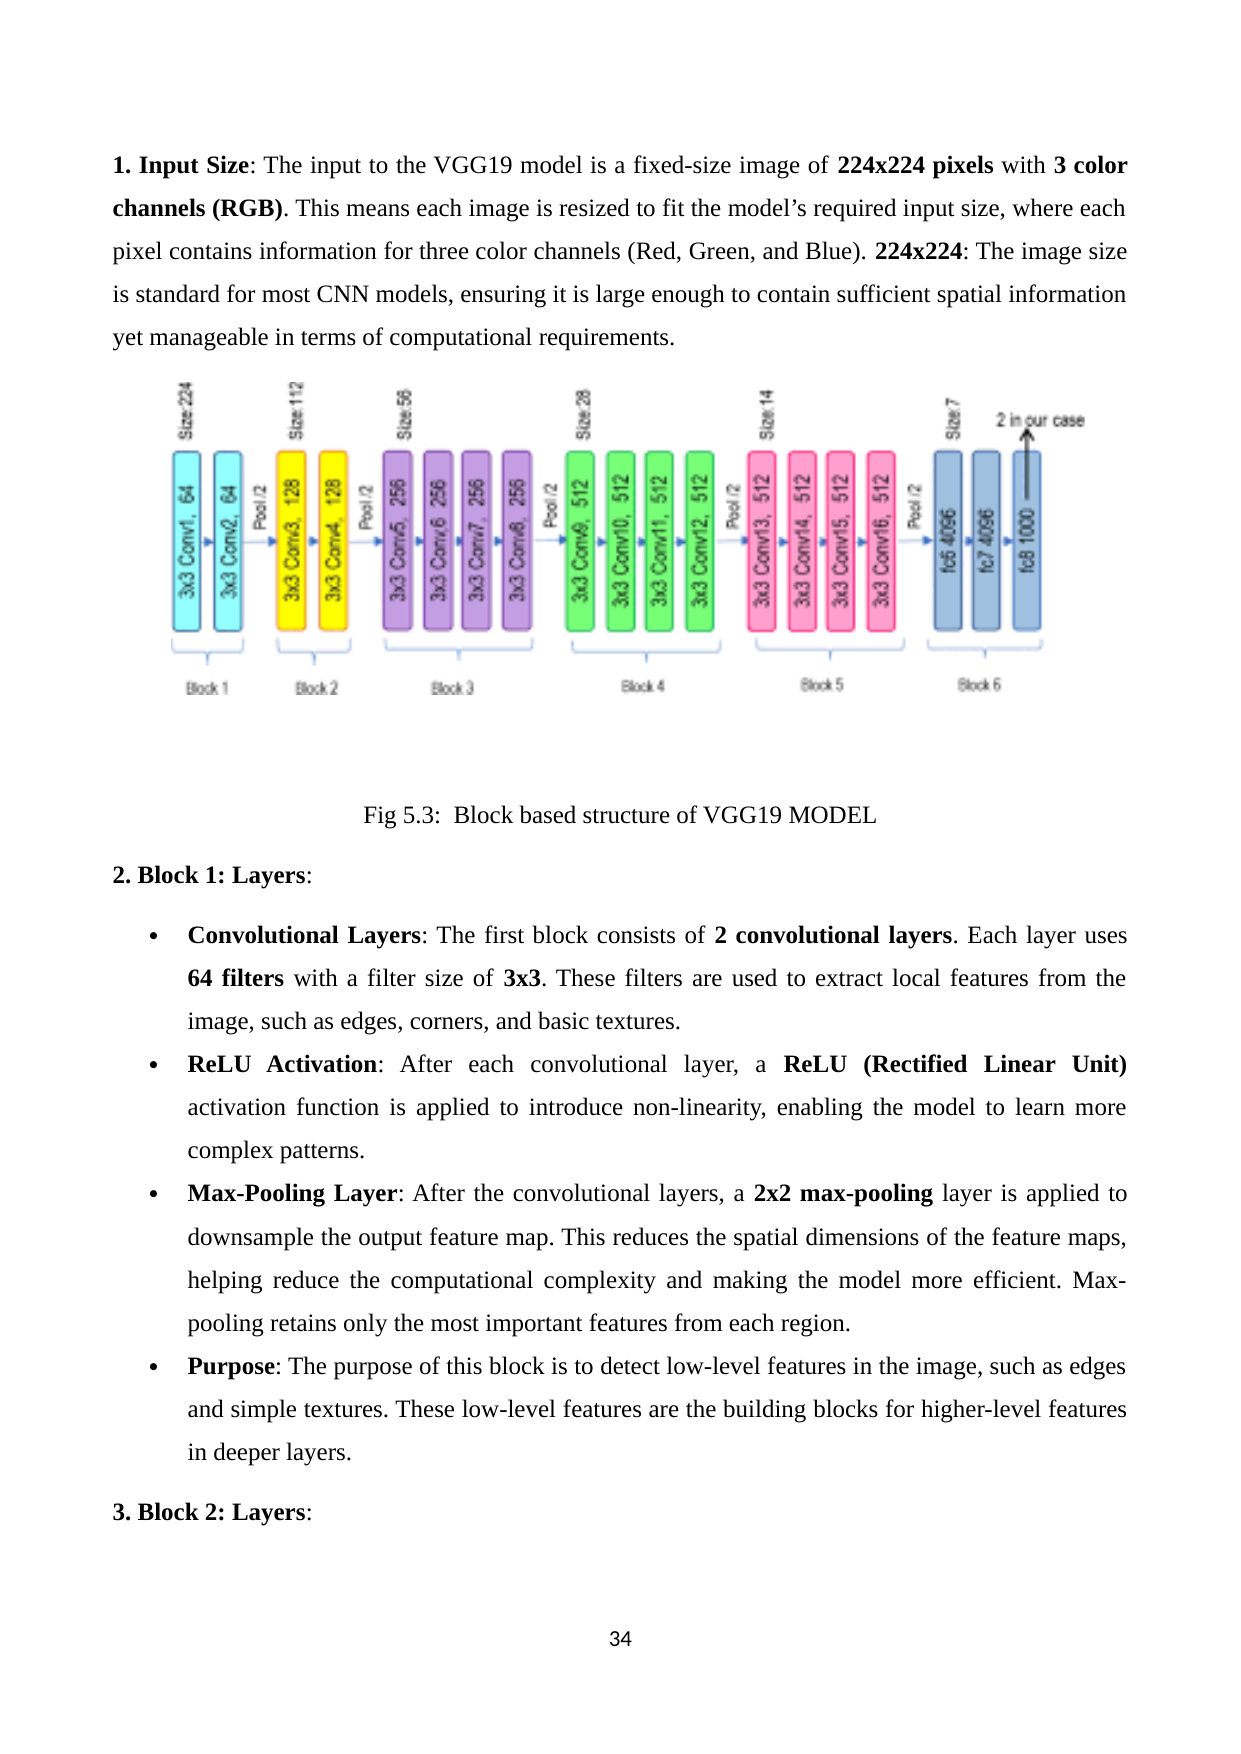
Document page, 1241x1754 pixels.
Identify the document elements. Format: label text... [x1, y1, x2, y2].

list Convolutional Layers: The first block consists of 2 convolutional layers. Each layer uses 64 filters with a filter size of 3x3. These filters are used to extract local features from the image, such as edges, corners, and basic textures. [150, 920, 1128, 1035]
list Max-Pooling Layer: After the convolutional layers, a 2x2 max-pooling layer is applied to downsample the output feature map. This reduces the spatial dimensions of the feature maps, helping reduce the computational complexity and making the model more efficient. Max-pooling retains only the most important features from each region. [150, 1178, 1128, 1337]
text 1. Input Size: The input to the VGG19 model is a fixed-size image of 224x224 pixels with 3 color channels (RGB). This means each image is resized to fit the model’s required input size, where each pixel contains information for three color channels (Red, Green, and Blue). 224x224: The image size is standard for most CNN models, ensuring it is large enough to contain sufficient spatial information yet manageable in terms of computational requirements. [112, 150, 1128, 351]
text 2. Block 1: Layers: [112, 860, 1128, 889]
list Purpose: The purpose of this block is to detect low-level features in the image, such as edges and simple textures. These low-level features are the building blocks for higher-level features in deeper layers. [150, 1351, 1128, 1466]
text Fig 5.3: Block based structure of VGG19 MODEL [112, 800, 1128, 829]
list ReLU Activation: After each convolutional layer, a ReLU (Rectified Linear Unit) activation function is applied to introduce non-linearity, enabling the model to learn more complex patterns. [150, 1049, 1128, 1164]
text 3. Block 2: Layers: [112, 1497, 1128, 1526]
picture [171, 382, 1085, 695]
